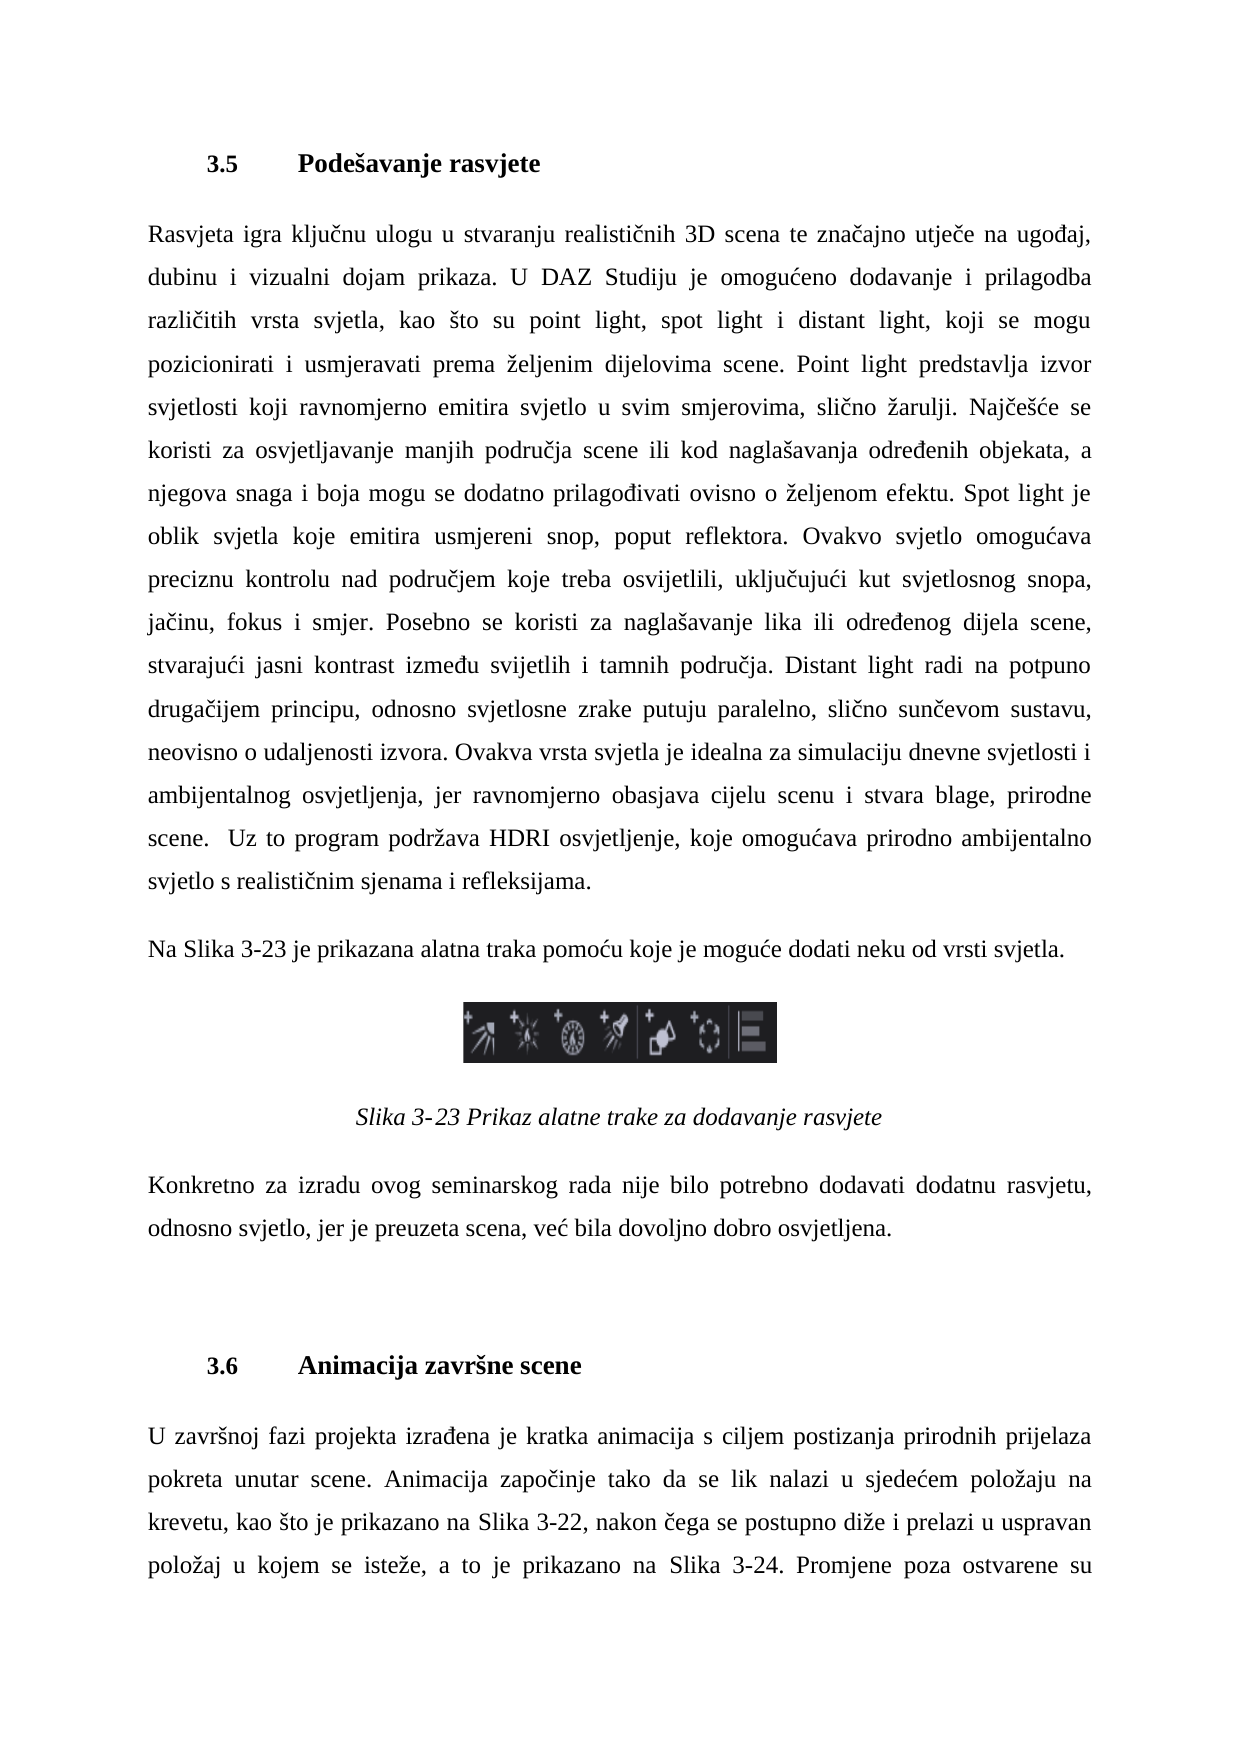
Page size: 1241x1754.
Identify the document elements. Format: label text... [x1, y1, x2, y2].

text Rasvjeta igra ključnu ulogu u stvaranju realističnih 3D scena te značajno utječe na ugođaj, dubinu i vizualni dojam prikaza. U DAZ Studiju je omogućeno dodavanje i prilagodba različitih vrsta svjetla, kao što su point light, spot light i distant light, koji se mogu pozicionirati i usmjeravati prema željenim dijelovima scene. Point light predstavlja izvor svjetlosti koji ravnomjerno emitira svjetlo u svim smjerovima, slično žarulji. Najčešće se koristi za osvjetljavanje manjih područja scene ili kod naglašavanja određenih objekata, a njegova snaga i boja mogu se dodatno prilagođivati ovisno o željenom efektu. Spot light je oblik svjetla koje emitira usmjereni snop, poput reflektora. Ovakvo svjetlo omogućava preciznu kontrolu nad područjem koje treba osvijetlili, uključujući kut svjetlosnog snopa, jačinu, fokus i smjer. Posebno se koristi za naglašavanje lika ili određenog dijela scene, stvarajući jasni kontrast između svijetlih i tamnih područja. Distant light radi na potpuno drugačijem principu, odnosno svjetlosne zrake putuju paralelno, slično sunčevom sustavu, neovisno o udaljenosti izvora. Ovakva vrsta svjetla je idealna za simulaciju dnevne svjetlosti i ambijentalnog osvjetljenja, jer ravnomjerno obasjava cijelu scenu i stvara blage, prirodne scene. Uz to program podržava HDRI osvjetljenje, koje omogućava prirodno ambijentalno svjetlo s realističnim sjenama i refleksijama. [148, 219, 1093, 895]
text Konkretno za izradu ovog seminarskog rada nije bilo potrebno dodavati dodatnu rasvjetu, odnosno svjetlo, jer je preuzeta scena, već bila dovoljno dobro osvjetljena. [148, 1170, 1093, 1242]
subtitle Animacija završne scene [207, 1349, 1093, 1380]
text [148, 1421, 1093, 1579]
subtitle Podešavanje rasvjete [207, 148, 1093, 179]
picture [463, 1002, 777, 1063]
